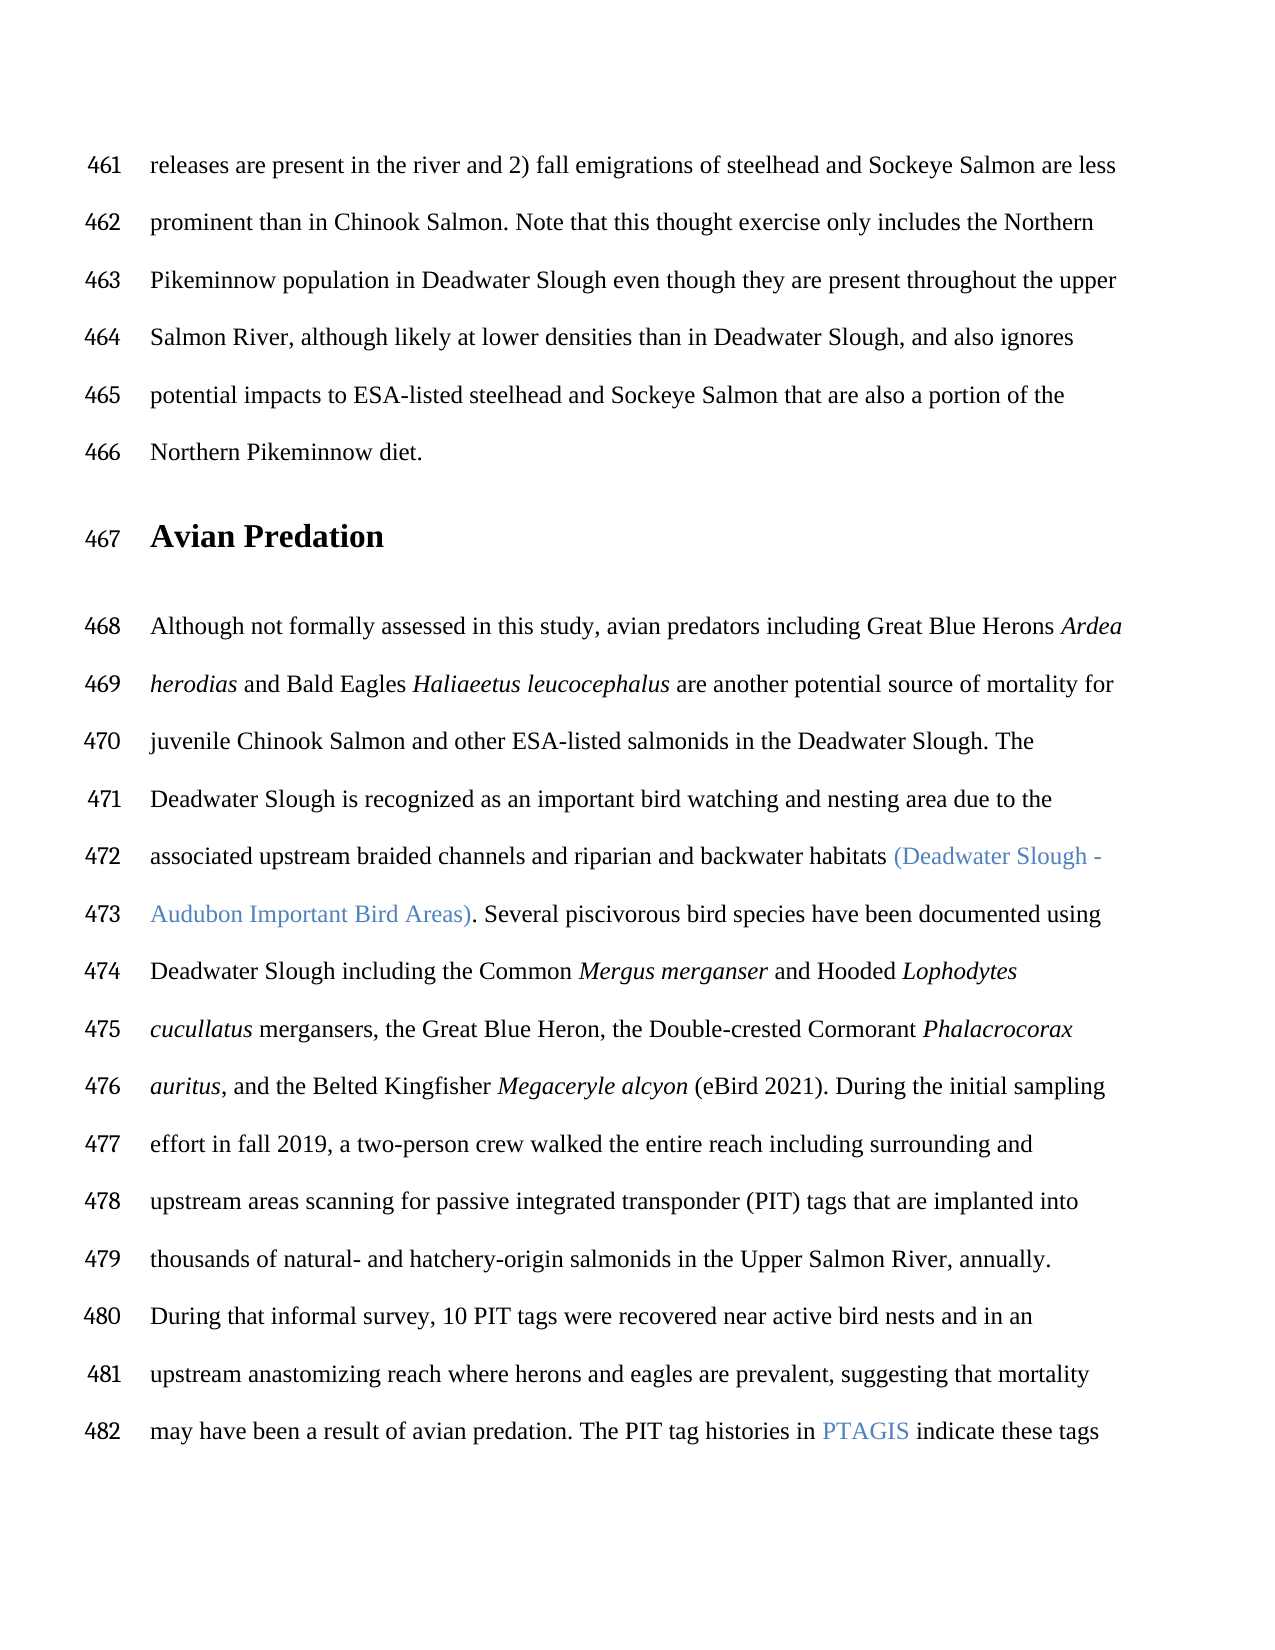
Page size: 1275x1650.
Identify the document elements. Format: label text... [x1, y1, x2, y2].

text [150, 611, 1125, 1445]
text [150, 150, 1125, 466]
subtitle Avian Predation [150, 516, 1125, 554]
